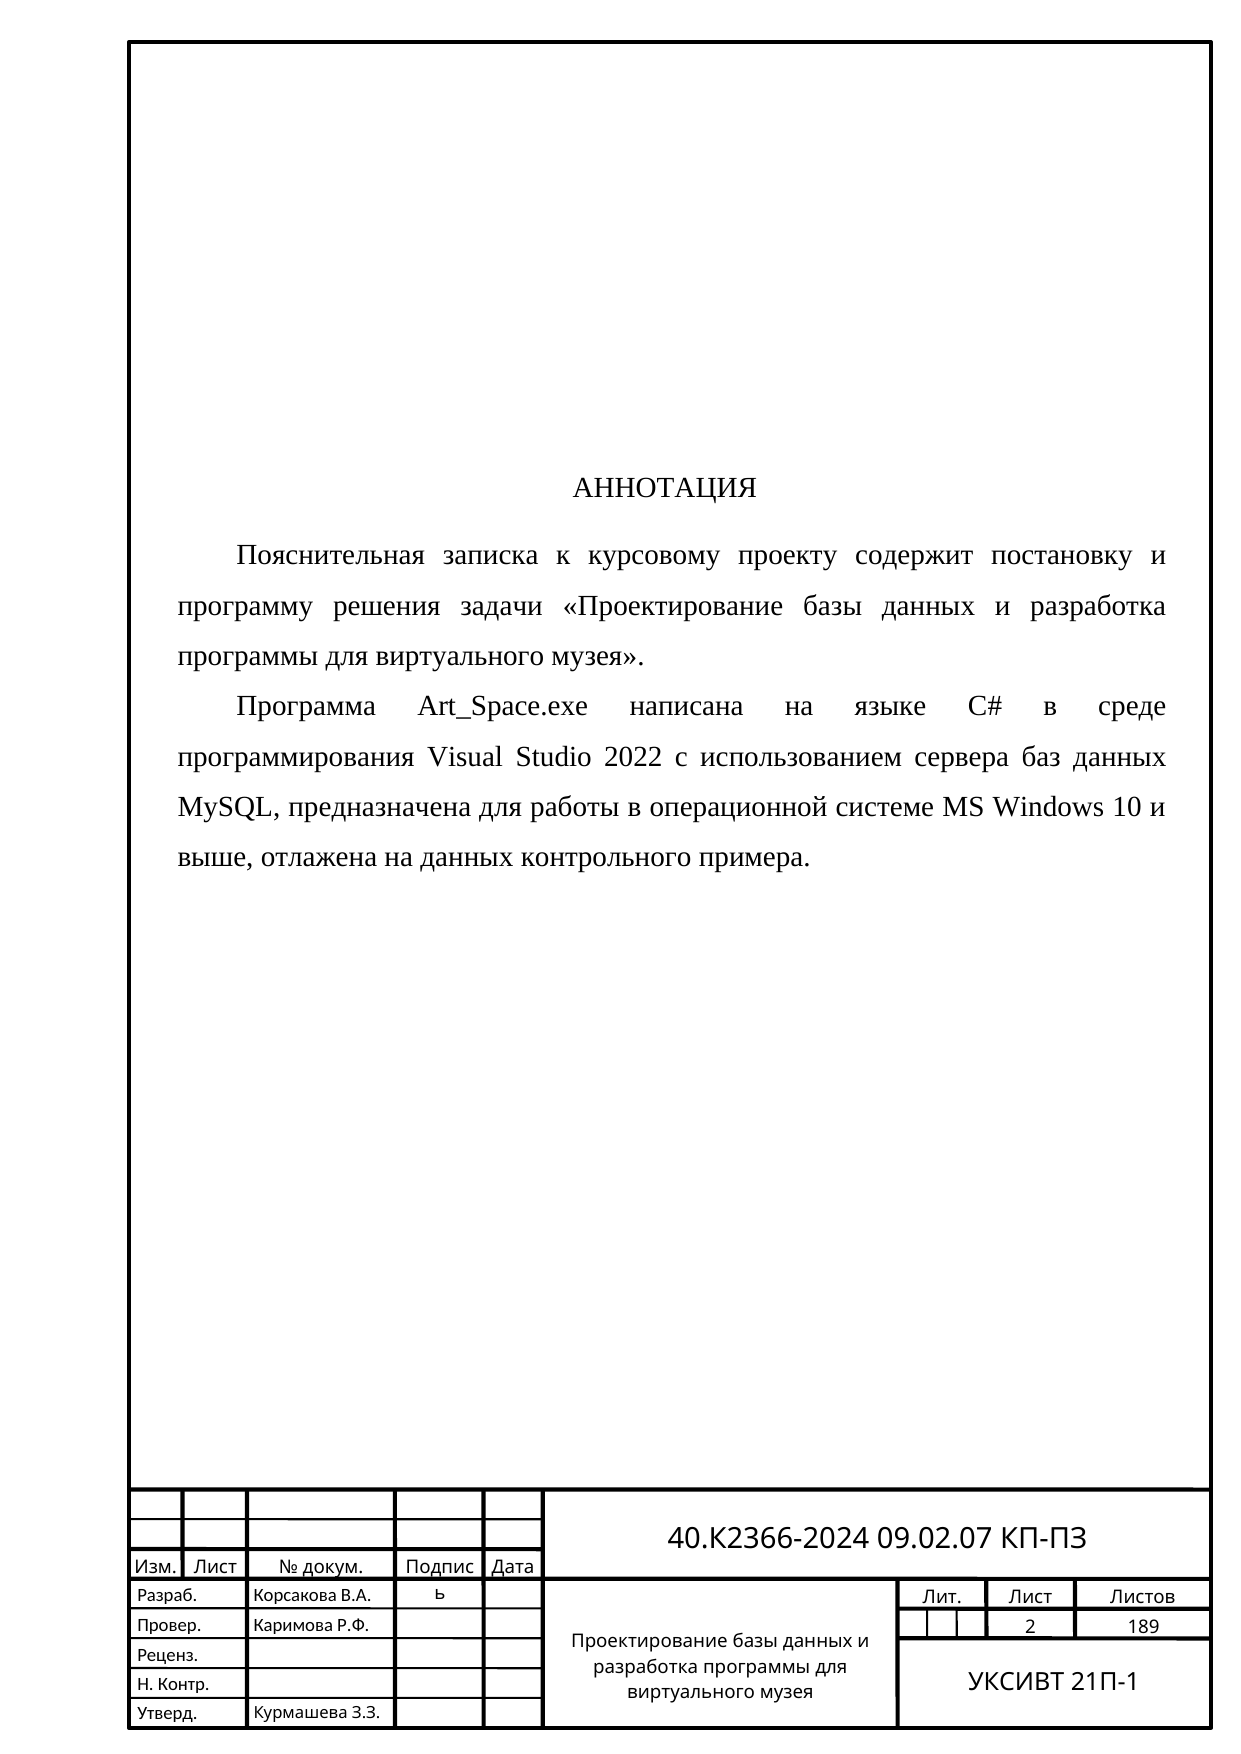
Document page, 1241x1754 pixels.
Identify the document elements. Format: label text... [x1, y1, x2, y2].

text АННОТАЦИЯ [177, 470, 1152, 504]
text Программа Art_Space.exe написана на языке C# в среде программирования Visual Studio 2022 с использованием сервера баз данных MySQL, предназначена для работы в операционной системе MS Windows 10 и выше, отлажена на данных контрольного примера. [177, 688, 1167, 873]
text Пояснительная записка к курсовому проекту содержит постановку и программу решения задачи «Проектирование базы данных и разработка программы для виртуального музея». [177, 537, 1167, 672]
